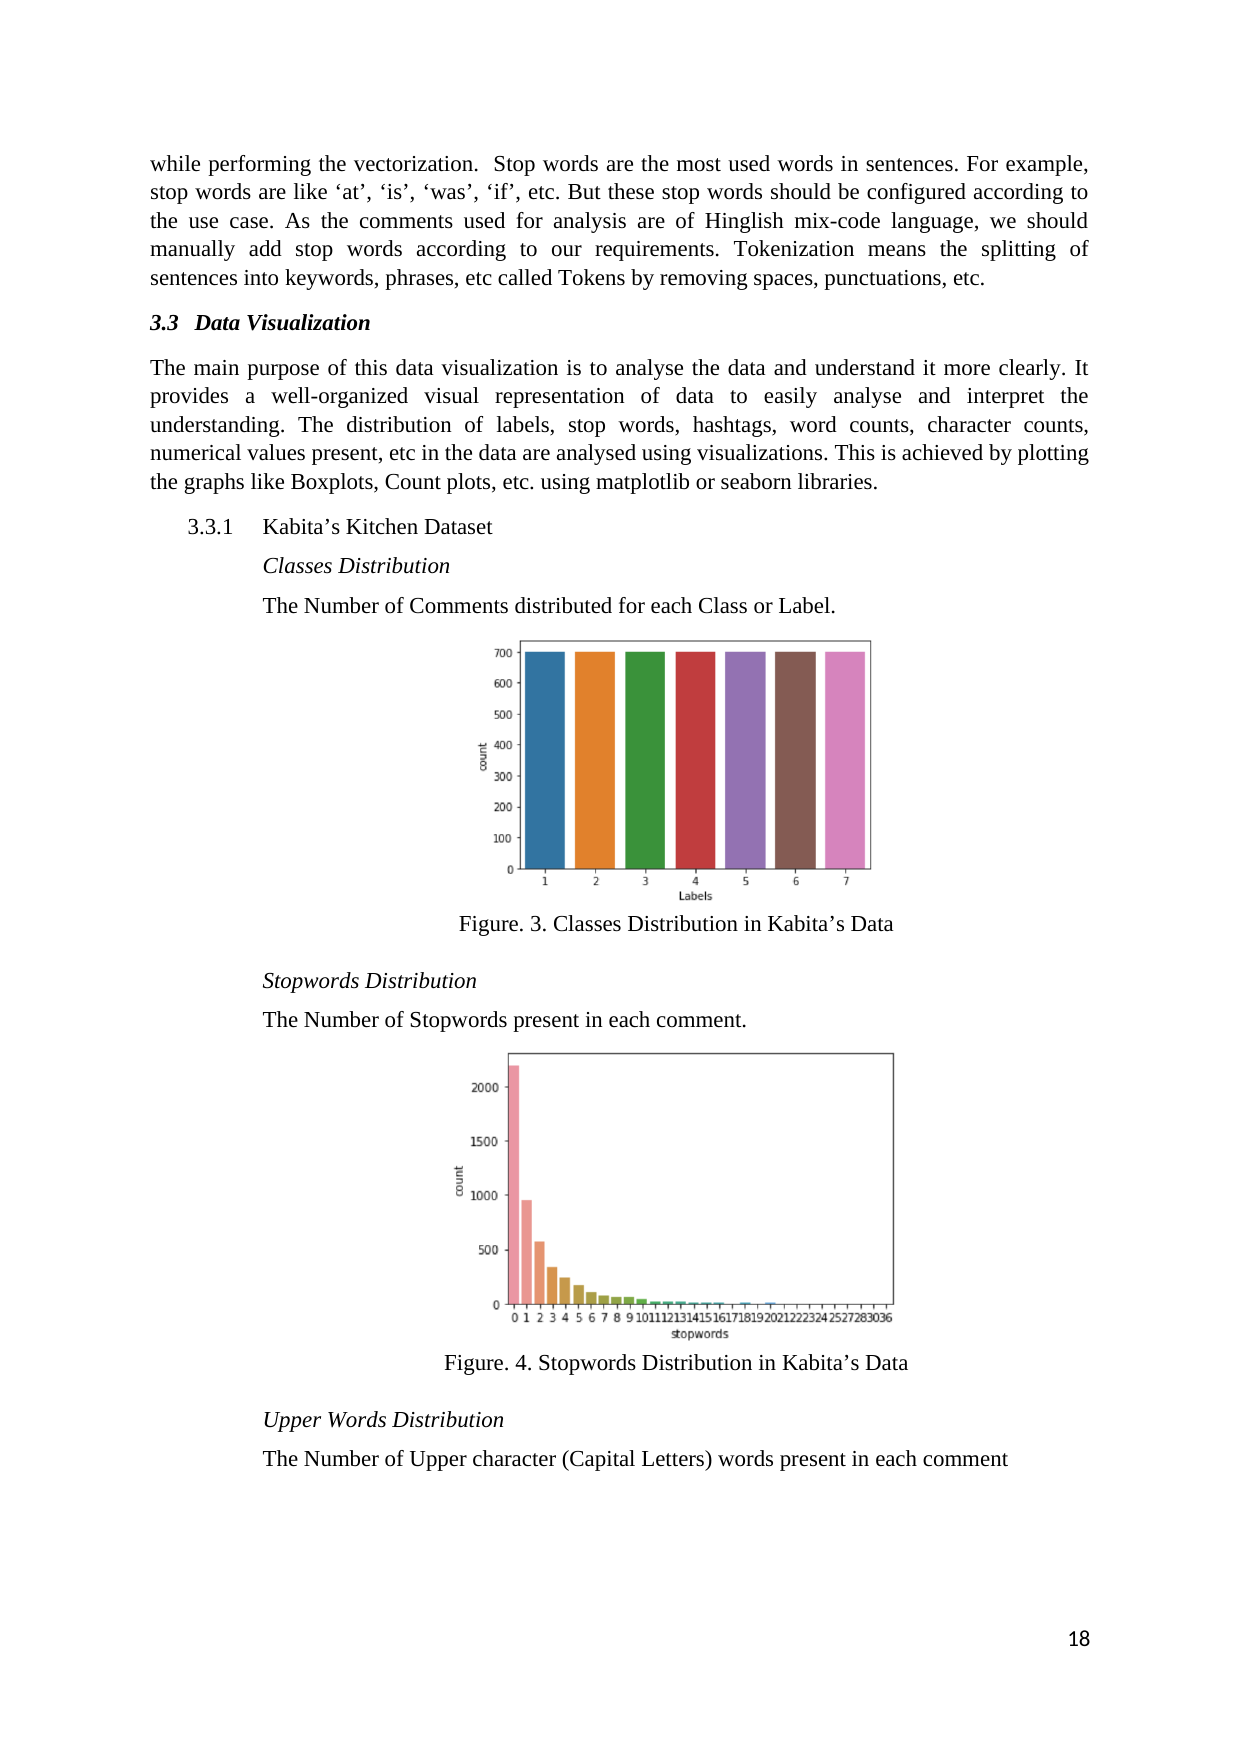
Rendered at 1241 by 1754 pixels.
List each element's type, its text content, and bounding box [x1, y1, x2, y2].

text The main purpose of this data visualization is to analyse the data and understand it more clearly. It provides a well-organized visual representation of data to easily analyse and interpret the understanding. The distribution of labels, stop words, hashtags, word counts, character counts, numerical values present, etc in the data are analysed using visualizations. This is achieved by plotting the graphs like Boxplots, Count plots, etc. using matplotlib or seaborn libraries. [150, 354, 1090, 494]
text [150, 150, 1090, 290]
list Figure. 3. Classes Distribution in Kabita’s Data [262, 910, 1090, 936]
list The Number of Stopwords present in each comment. [262, 1006, 1090, 1032]
list Kabita’s Kitchen Dataset [187, 513, 1090, 539]
list Stopwords Distribution [262, 967, 1090, 993]
list The Number of Comments distributed for each Class or Label. [262, 592, 1090, 618]
list The Number of Upper character (Capital Letters) words present in each comment [262, 1445, 1090, 1472]
list Data Visualization [150, 309, 1090, 335]
picture [464, 631, 889, 908]
list Upper Words Distribution [262, 1406, 1090, 1432]
picture [441, 1045, 912, 1347]
list Figure. 4. Stopwords Distribution in Kabita’s Data [262, 1349, 1090, 1375]
list Classes Distribution [262, 552, 1090, 579]
